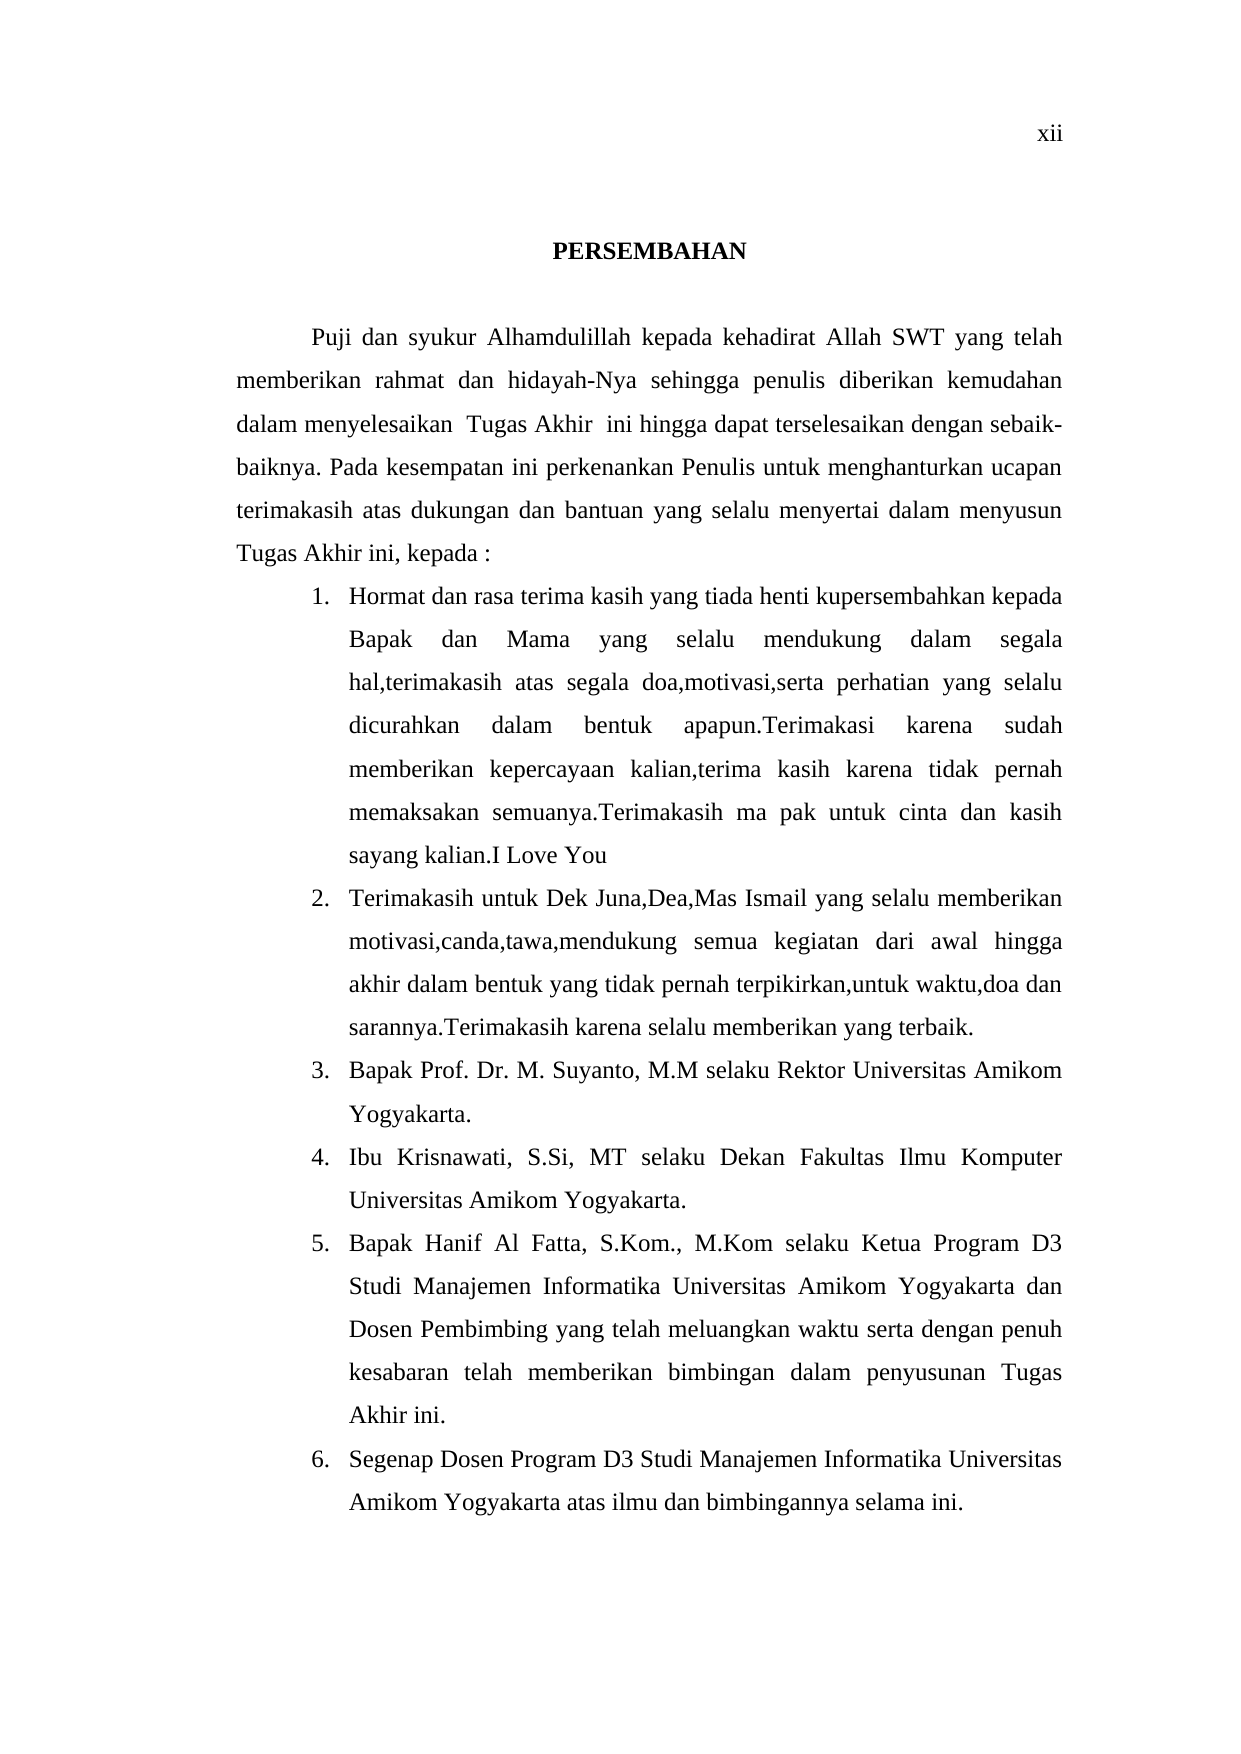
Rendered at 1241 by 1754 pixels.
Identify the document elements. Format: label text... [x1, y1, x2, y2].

subtitle PERSEMBAHAN [236, 236, 1063, 265]
list Ibu Krisnawati, S.Si, MT selaku Dekan Fakultas Ilmu Komputer Universitas Amikom Yogyakarta. [311, 1142, 1063, 1214]
text Puji dan syukur Alhamdulillah kepada kehadirat Allah SWT yang telah memberikan rahmat dan hidayah-Nya sehingga penulis diberikan kemudahan dalam menyelesaikan Tugas Akhir ini hingga dapat terselesaikan dengan sebaik-baiknya. Pada kesempatan ini perkenankan Penulis untuk menghanturkan ucapan terimakasih atas dukungan dan bantuan yang selalu menyertai dalam menyusun Tugas Akhir ini, kepada : [236, 322, 1063, 567]
list Hormat dan rasa terima kasih yang tiada henti kupersembahkan kepada Bapak dan Mama yang selalu mendukung dalam segala hal,terimakasih atas segala doa,motivasi,serta perhatian yang selalu dicurahkan dalam bentuk apapun.Terimakasi karena sudah memberikan kepercayaan kalian,terima kasih karena tidak pernah memaksakan semuanya.Terimakasih ma pak untuk cinta dan kasih sayang kalian.I Love You [311, 581, 1063, 869]
list Segenap Dosen Program D3 Studi Manajemen Informatika Universitas Amikom Yogyakarta atas ilmu dan bimbingannya selama ini. [311, 1444, 1063, 1516]
list Bapak Hanif Al Fatta, S.Kom., M.Kom selaku Ketua Program D3 Studi Manajemen Informatika Universitas Amikom Yogyakarta dan Dosen Pembimbing yang telah meluangkan waktu serta dengan penuh kesabaran telah memberikan bimbingan dalam penyusunan Tugas Akhir ini. [311, 1228, 1063, 1429]
list Terimakasih untuk Dek Juna,Dea,Mas Ismail yang selalu memberikan motivasi,canda,tawa,mendukung semua kegiatan dari awal hingga akhir dalam bentuk yang tidak pernah terpikirkan,untuk waktu,doa dan sarannya.Terimakasih karena selalu memberikan yang terbaik. [311, 883, 1063, 1041]
list Bapak Prof. Dr. M. Suyanto, M.M selaku Rektor Universitas Amikom Yogyakarta. [311, 1056, 1063, 1127]
